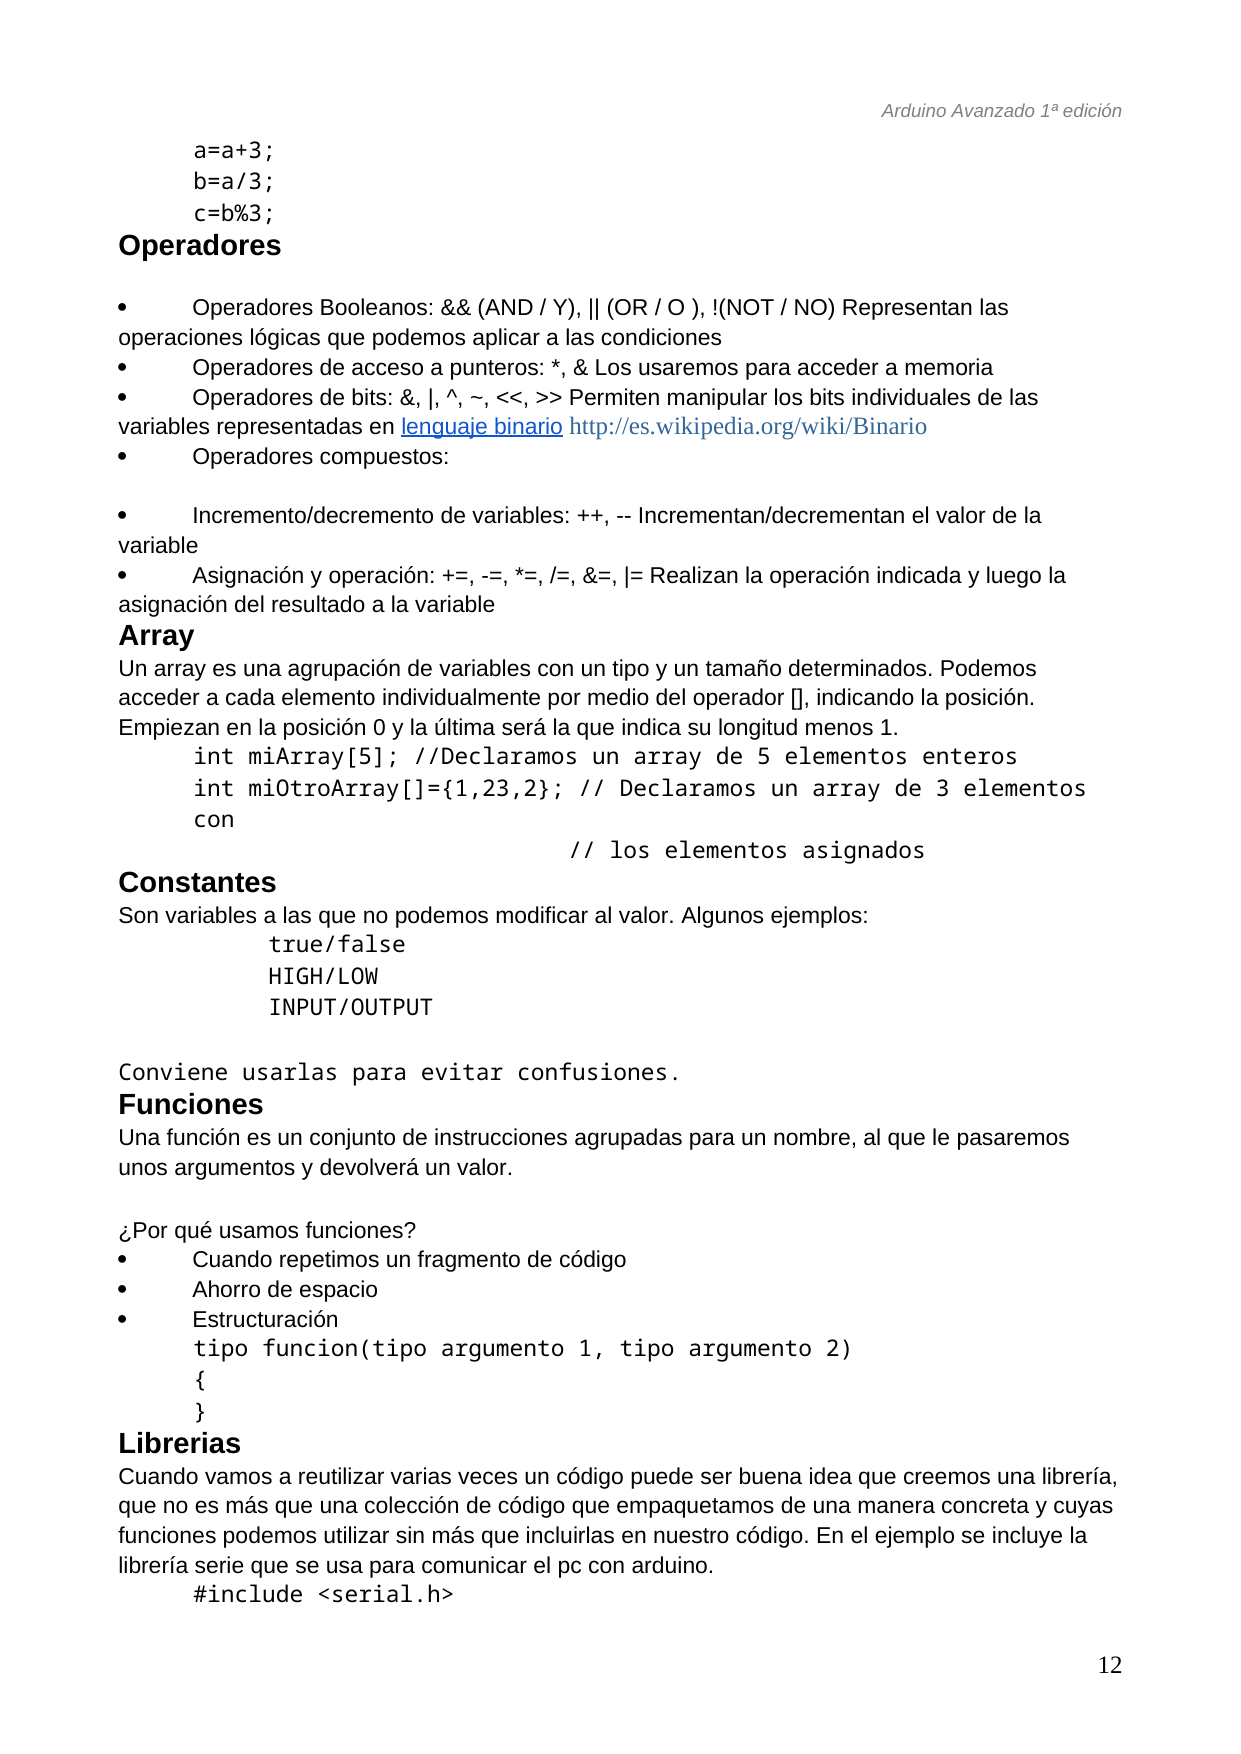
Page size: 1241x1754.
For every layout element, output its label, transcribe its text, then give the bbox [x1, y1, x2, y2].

list Ahorro de espacio [118, 1273, 1122, 1302]
text // los elementos asignados [493, 834, 1122, 865]
text Una función es un conjunto de instrucciones agrupadas para un nombre, al que le pasaremos unos argumentos y devolverá un valor. ¿Por qué usamos funciones? [118, 1121, 1122, 1243]
text Son variables a las que no podemos modificar al valor. Algunos ejemplos: [118, 899, 1122, 928]
subtitle Constantes [118, 865, 1122, 899]
text Cuando vamos a reutilizar varias veces un código puede ser buena idea que creemos una librería, que no es más que una colección de código que empaquetamos de una manera concreta y cuyas funciones podemos utilizar sin más que incluirlas en nuestro código. En el ejemplo se incluye la librería serie que se usa para comunicar el pc con arduino. [118, 1459, 1122, 1578]
list Estructuración [118, 1302, 1122, 1332]
text b=a/3; [193, 165, 1122, 197]
list Incremento/decremento de variables: ++, -- Incrementan/decrementan el valor de la variable [118, 499, 1122, 558]
text #include <serial.h> [193, 1578, 1122, 1609]
list Cuando repetimos un fragmento de código [118, 1243, 1122, 1273]
text int miOtroArray[]={1,23,2}; // Declaramos un array de 3 elementos con [193, 771, 1122, 834]
text c=b%3; [193, 197, 1122, 228]
text { [193, 1363, 1122, 1395]
subtitle Array [118, 618, 1122, 651]
text Conviene usarlas para evitar confusiones. [118, 1022, 1122, 1087]
subtitle Operadores [118, 228, 1122, 261]
text int miArray[5]; //Declaramos un array de 5 elementos enteros [193, 740, 1122, 771]
text true/false [268, 928, 1122, 960]
subtitle Librerias [118, 1426, 1122, 1459]
text a=a+3; [193, 134, 1122, 165]
text Un array es una agrupación de variables con un tipo y un tamaño determinados. Podemos acceder a cada elemento individualmente por medio del operador [], indicando la posición. Empiezan en la posición 0 y la última será la que indica su longitud menos 1. [118, 651, 1122, 740]
subtitle Funciones [118, 1087, 1122, 1121]
list Operadores Booleanos: && (AND / Y), || (OR / O ), !(NOT / NO) Representan las operaciones lógicas que podemos aplicar a las condiciones [118, 291, 1122, 350]
text HIGH/LOW [268, 960, 1122, 991]
list Asignación y operación: +=, -=, *=, /=, &=, |= Realizan la operación indicada y luego la asignación del resultado a la variable [118, 558, 1122, 618]
text INPUT/OUTPUT [268, 991, 1122, 1022]
text } [193, 1395, 1122, 1426]
list Operadores de acceso a punteros: *, & Los usaremos para acceder a memoria [118, 350, 1122, 380]
list Operadores de bits: &, |, ^, ~, <<, >> Permiten manipular los bits individuales de las variables representadas en lenguaje binario http://es.wikipedia.org/wiki/Binario [118, 380, 1122, 439]
list Operadores compuestos: [118, 439, 1122, 469]
text tipo funcion(tipo argumento 1, tipo argumento 2) [193, 1332, 1122, 1363]
